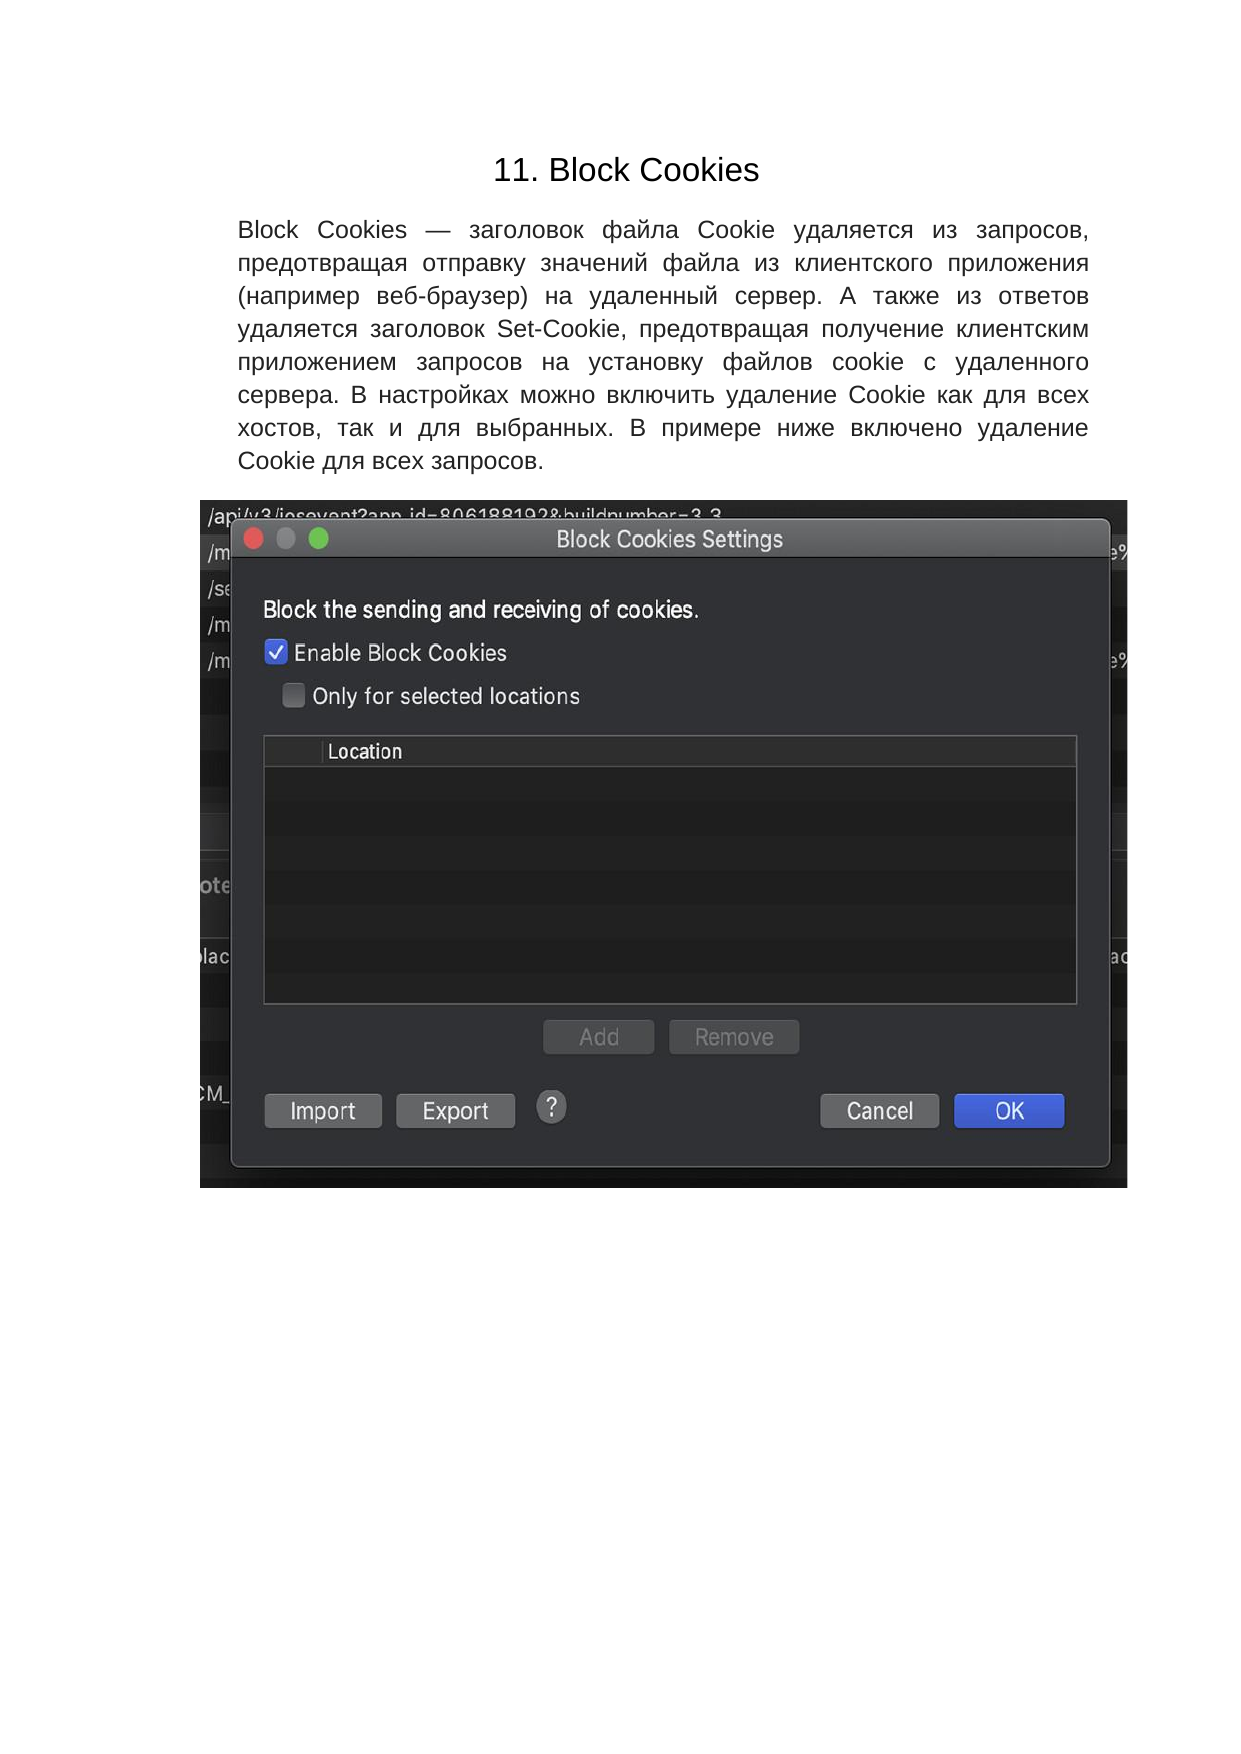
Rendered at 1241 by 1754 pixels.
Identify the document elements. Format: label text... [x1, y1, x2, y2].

text Block Cookies — заголовок файла Cookie удаляется из запросов, предотвращая отправку значений файла из клиентского приложения (например веб-браузер) на удаленный сервер. А также из ответов удаляется заголовок Set-Cookie, предотвращая получение клиентским приложением запросов на установку файлов cookie с удаленного сервера. В настройках можно включить удаление Cookie как для всех хостов, так и для выбранных. В примере ниже включено удаление Cookie для всех запросов. [237, 325, 1090, 475]
subtitle 11. Block Cookies [162, 150, 1090, 188]
text Block Cookies — заголовок файла Cookie удаляется из запросов, предотвращая отправку значений файла из клиентского приложения (например веб-браузер) на удаленный сервер. А также из ответов удаляется заголовок Set-Cookie, предотвращая получение клиентским приложением запросов на установку файлов cookie с удаленного сервера. В настройках можно включить удаление Cookie как для всех хостов, так и для выбранных. В примере ниже включено удаление Cookie для всех запросов. [237, 215, 1090, 324]
picture [200, 500, 1128, 1188]
